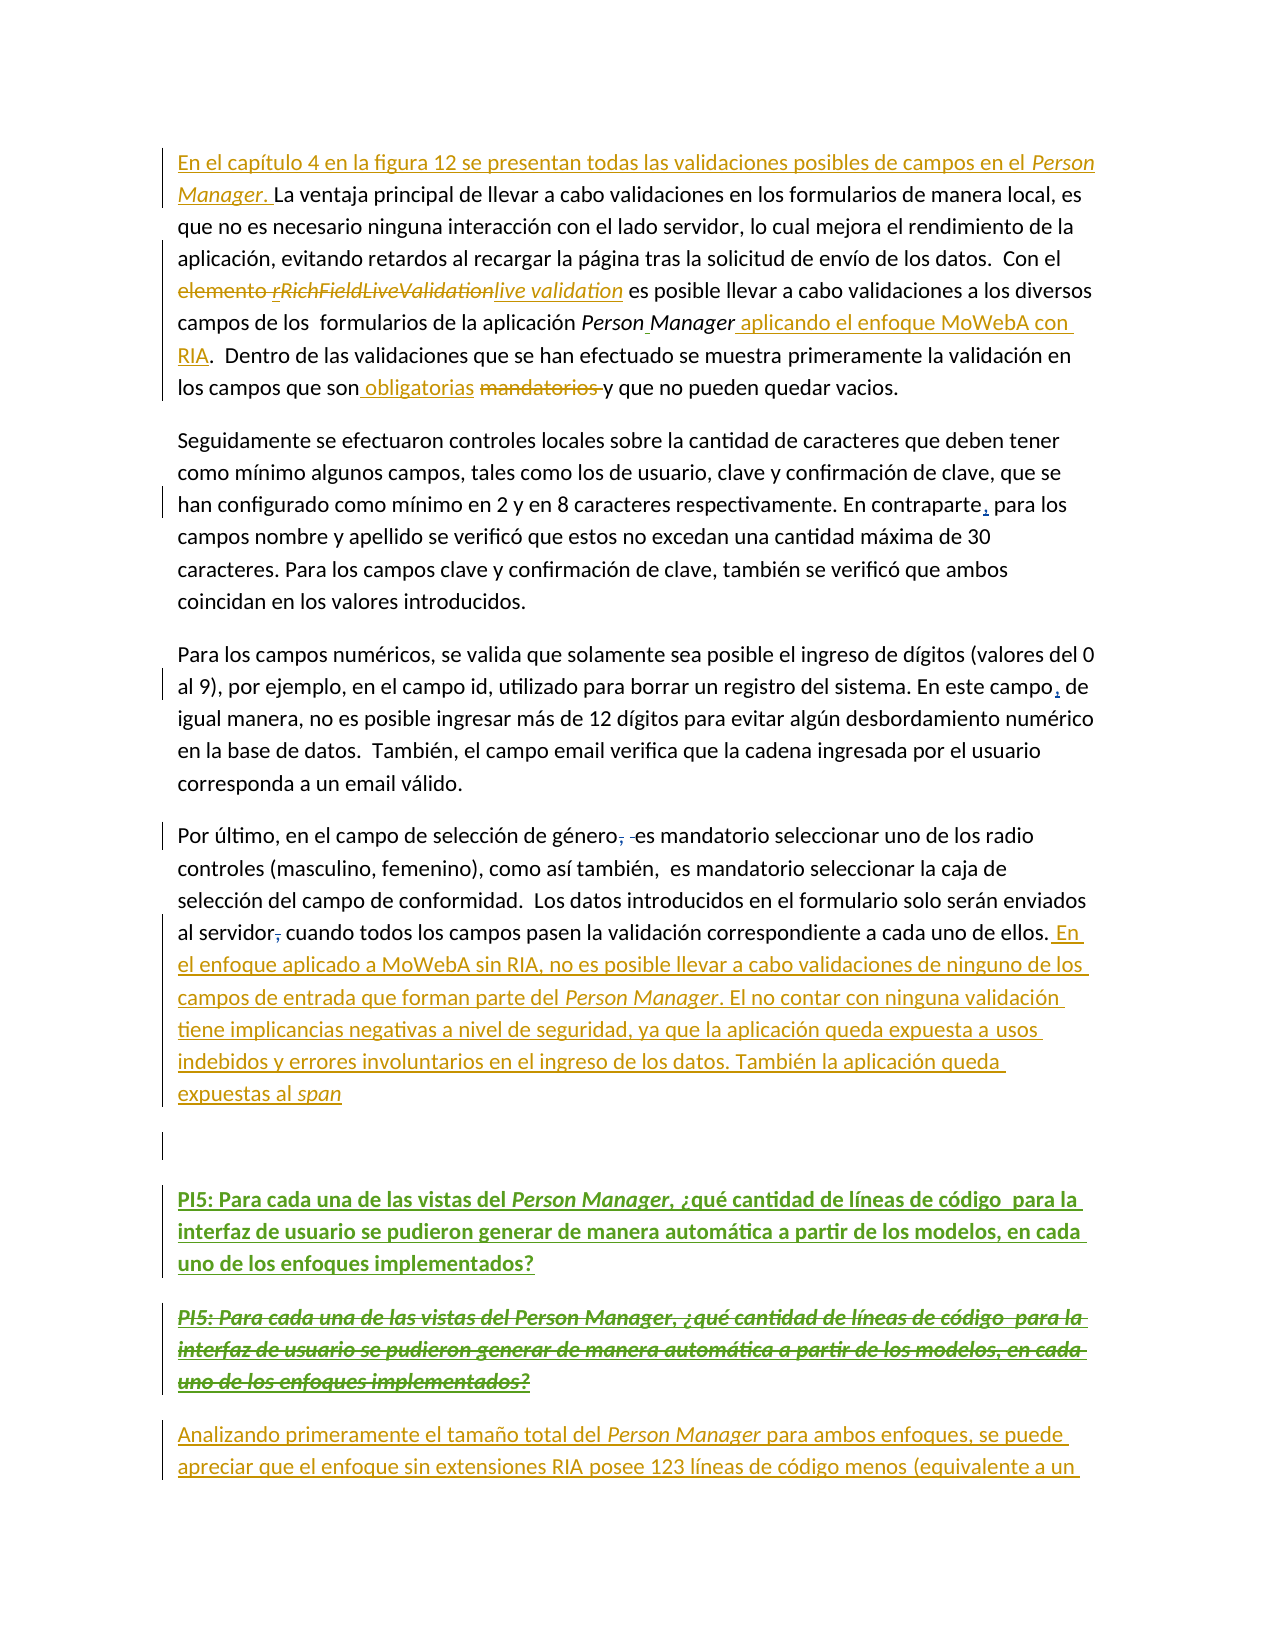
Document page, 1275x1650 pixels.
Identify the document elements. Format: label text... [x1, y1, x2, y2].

text La ventaja principal de llevar a cabo validaciones en los formularios de manera local, es que no es necesario ninguna interacción con el lado servidor, lo cual mejora el rendimiento de la aplicación, evitando retardos al recargar la página tras la solicitud de envío de los datos. Con el es posible llevar a cabo validaciones a los diversos campos de los formularios de la aplicación PersonManager. Dentro de las validaciones que se han efectuado se muestra primeramente la validación en los campos que son y que no pueden quedar vacios. [177, 148, 1098, 401]
text Seguidamente se efectuaron controles locales sobre la cantidad de caracteres que deben tener como mínimo algunos campos, tales como los de usuario, clave y confirmación de clave, que se han configurado como mínimo en 2 y en 8 caracteres respectivamente. En contraparte para los campos nombre y apellido se verificó que estos no excedan una cantidad máxima de 30 caracteres. Para los campos clave y confirmación de clave, también se verificó que ambos coincidan en los valores introducidos. [177, 426, 1098, 615]
text Por último, en el campo de selección de género es mandatorio seleccionar uno de los radio controles (masculino, femenino), como así también, es mandatorio seleccionar la caja de selección del campo de conformidad. Los datos introducidos en el formulario solo serán enviados al servidor cuando todos los campos pasen la validación correspondiente a cada uno de ellos. [177, 822, 1098, 1107]
text Para los campos numéricos, se valida que solamente sea posible el ingreso de dígitos (valores del 0 al 9), por ejemplo, en el campo id, utilizado para borrar un registro del sistema. En este campo de igual manera, no es posible ingresar más de 12 dígitos para evitar algún desbordamiento numérico en la base de datos. También, el campo email verifica que la cadena ingresada por el usuario corresponda a un email válido. [177, 640, 1098, 797]
